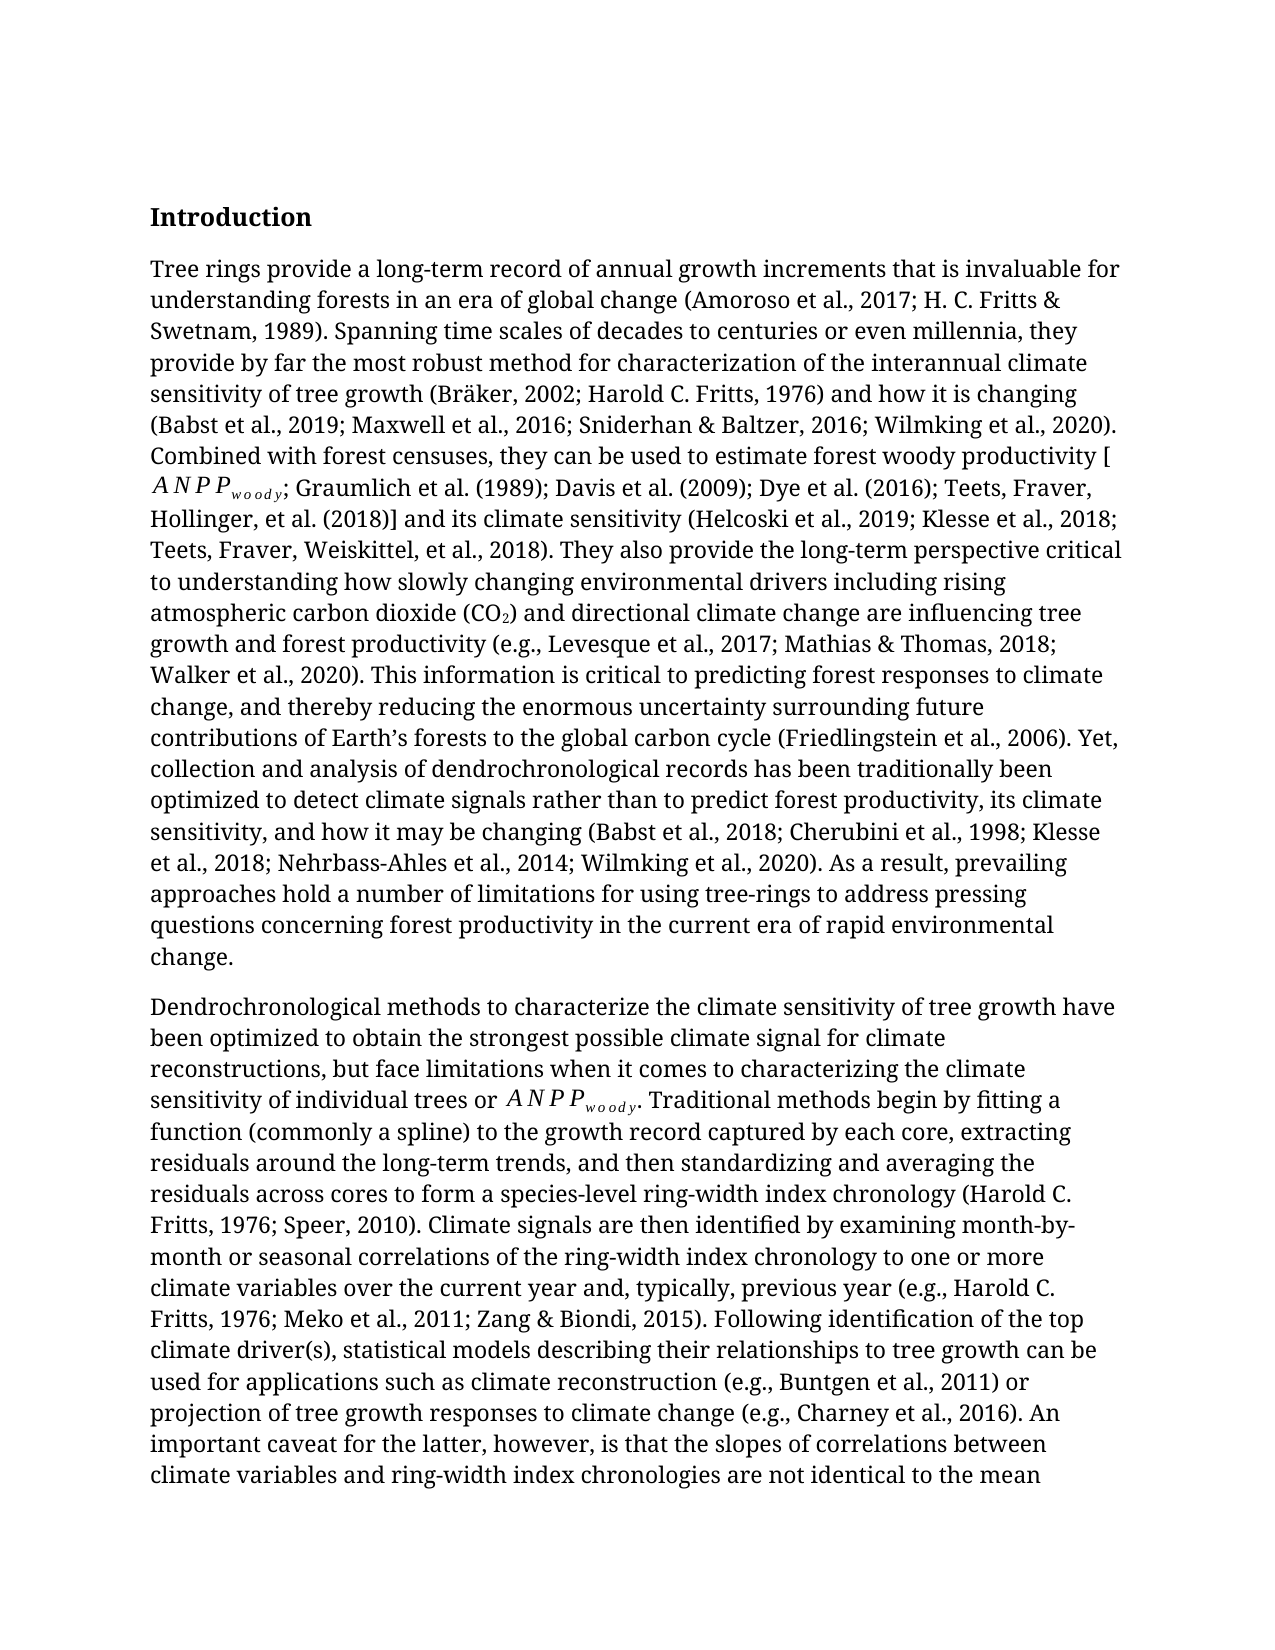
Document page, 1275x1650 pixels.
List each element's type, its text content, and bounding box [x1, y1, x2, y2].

text Tree rings provide a long-term record of annual growth increments that is invaluable for understanding forests in an era of global change (Amoroso et al., 2017; H. C. Fritts & Swetnam, 1989). Spanning time scales of decades to centuries or even millennia, they provide by far the most robust method for characterization of the interannual climate sensitivity of tree growth (Bräker, 2002; Harold C. Fritts, 1976) and how it is changing (Babst et al., 2019; Maxwell et al., 2016; Sniderhan & Baltzer, 2016; Wilmking et al., 2020). Combined with forest censuses, they can be used to estimate forest woody productivity [; Graumlich et al. (1989); Davis et al. (2009); Dye et al. (2016); Teets, Fraver, Hollinger, et al. (2018)] and its climate sensitivity (Helcoski et al., 2019; Klesse et al., 2018; Teets, Fraver, Weiskittel, et al., 2018). They also provide the long-term perspective critical to understanding how slowly changing environmental drivers including rising atmospheric carbon dioxide (CO2) and directional climate change are influencing tree growth and forest productivity (e.g., Levesque et al., 2017; Mathias & Thomas, 2018; Walker et al., 2020). This information is critical to predicting forest responses to climate change, and thereby reducing the enormous uncertainty surrounding future contributions of Earth’s forests to the global carbon cycle (Friedlingstein et al., 2006). Yet, collection and analysis of dendrochronological records has been traditionally been optimized to detect climate signals rather than to predict forest productivity, its climate sensitivity, and how it may be changing (Babst et al., 2018; Cherubini et al., 1998; Klesse et al., 2018; Nehrbass-Ahles et al., 2014; Wilmking et al., 2020). As a result, prevailing approaches hold a number of limitations for using tree-rings to address pressing questions concerning forest productivity in the current era of rapid environmental change. [150, 253, 1125, 972]
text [150, 990, 1125, 1491]
subtitle Introduction [150, 200, 1125, 234]
